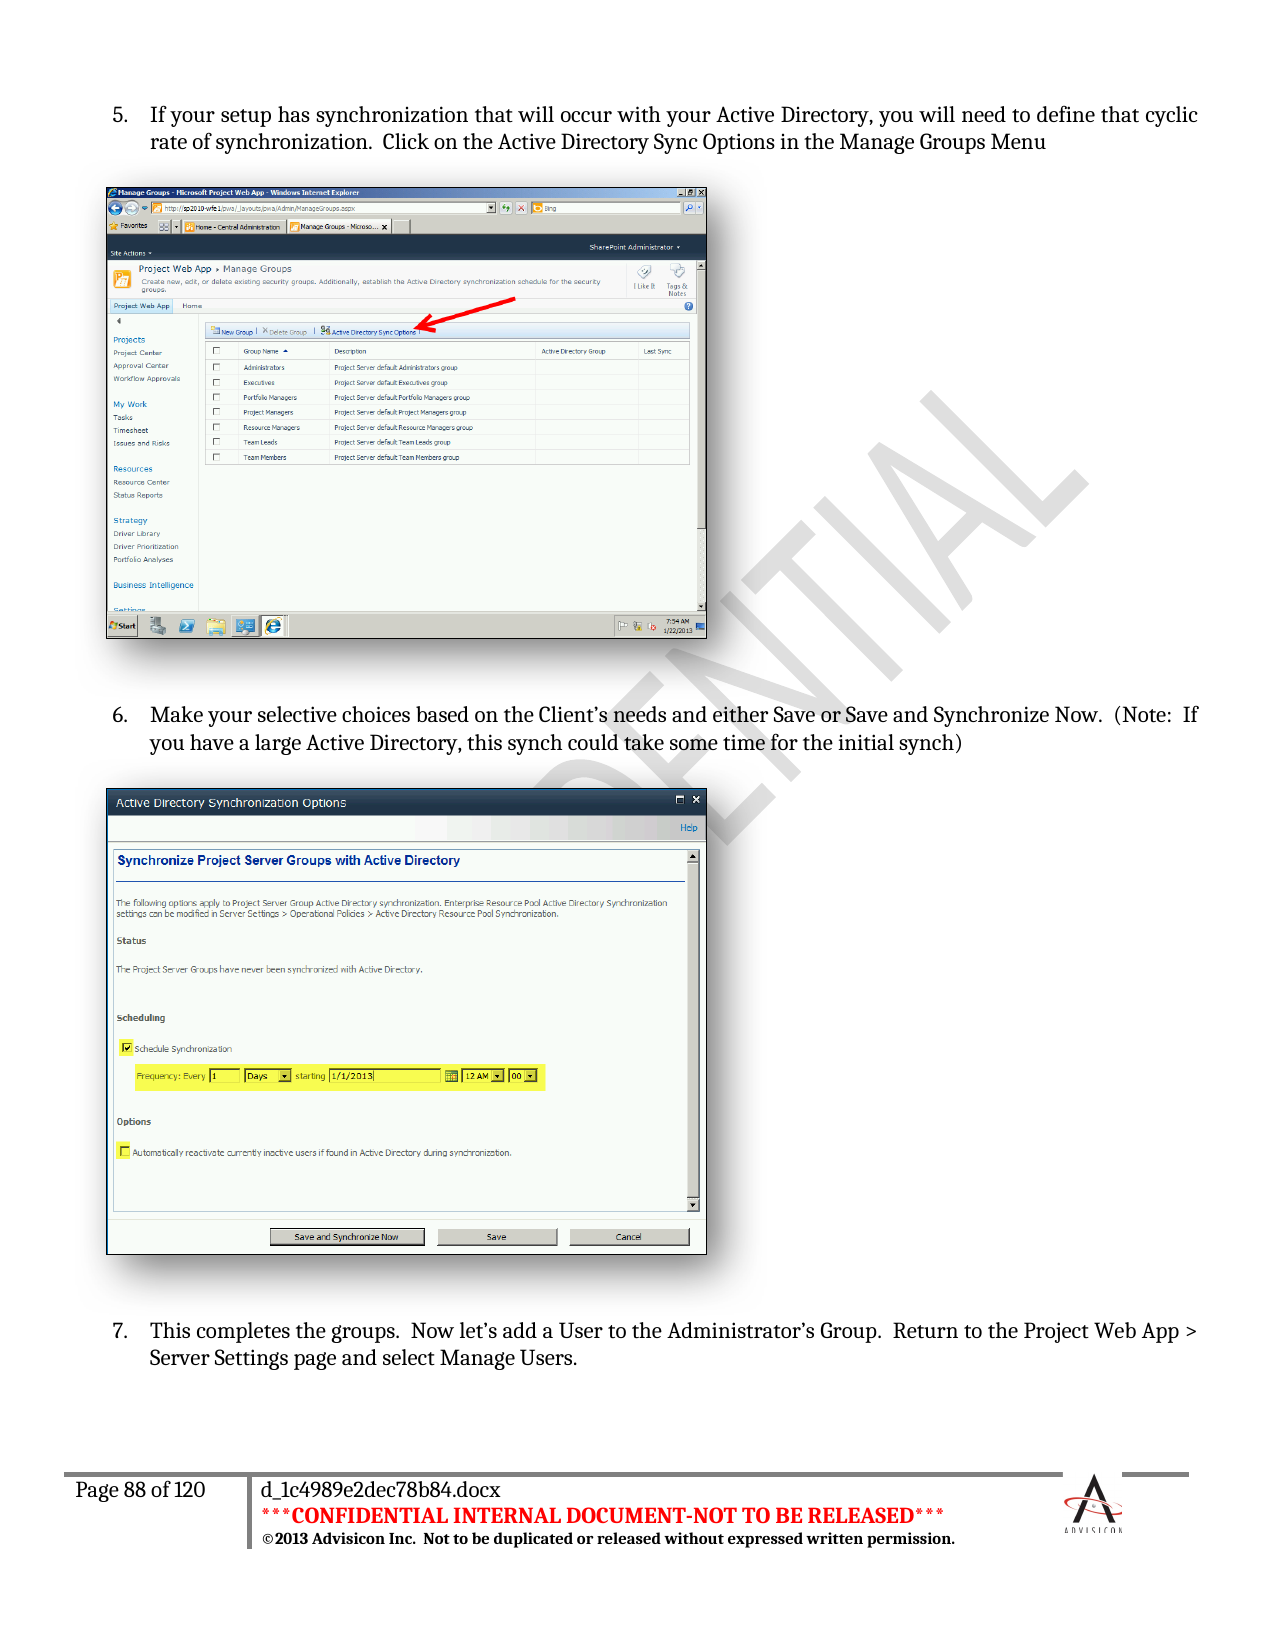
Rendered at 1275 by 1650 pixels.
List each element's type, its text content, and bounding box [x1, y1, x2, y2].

picture [107, 789, 706, 1254]
list Make your selective choices based on the Client’s needs and either Save or Save and Synchronize Now. (Note: If you have a large Active Directory, this synch could take some time for the initial synch) [112, 702, 1200, 756]
list This completes the groups. Now let’s add a User to the Administrator’s Group. Return to the Project Web App > Server Settings page and select Manage Users. [112, 1318, 1200, 1372]
picture [107, 188, 706, 638]
list If your setup has synchronization that will occur with your Active Directory, you will need to define that cyclic rate of synchronization. Click on the Active Directory Sync Options in the Manage Groups Menu [112, 101, 1200, 155]
picture [1062, 1472, 1086, 1507]
